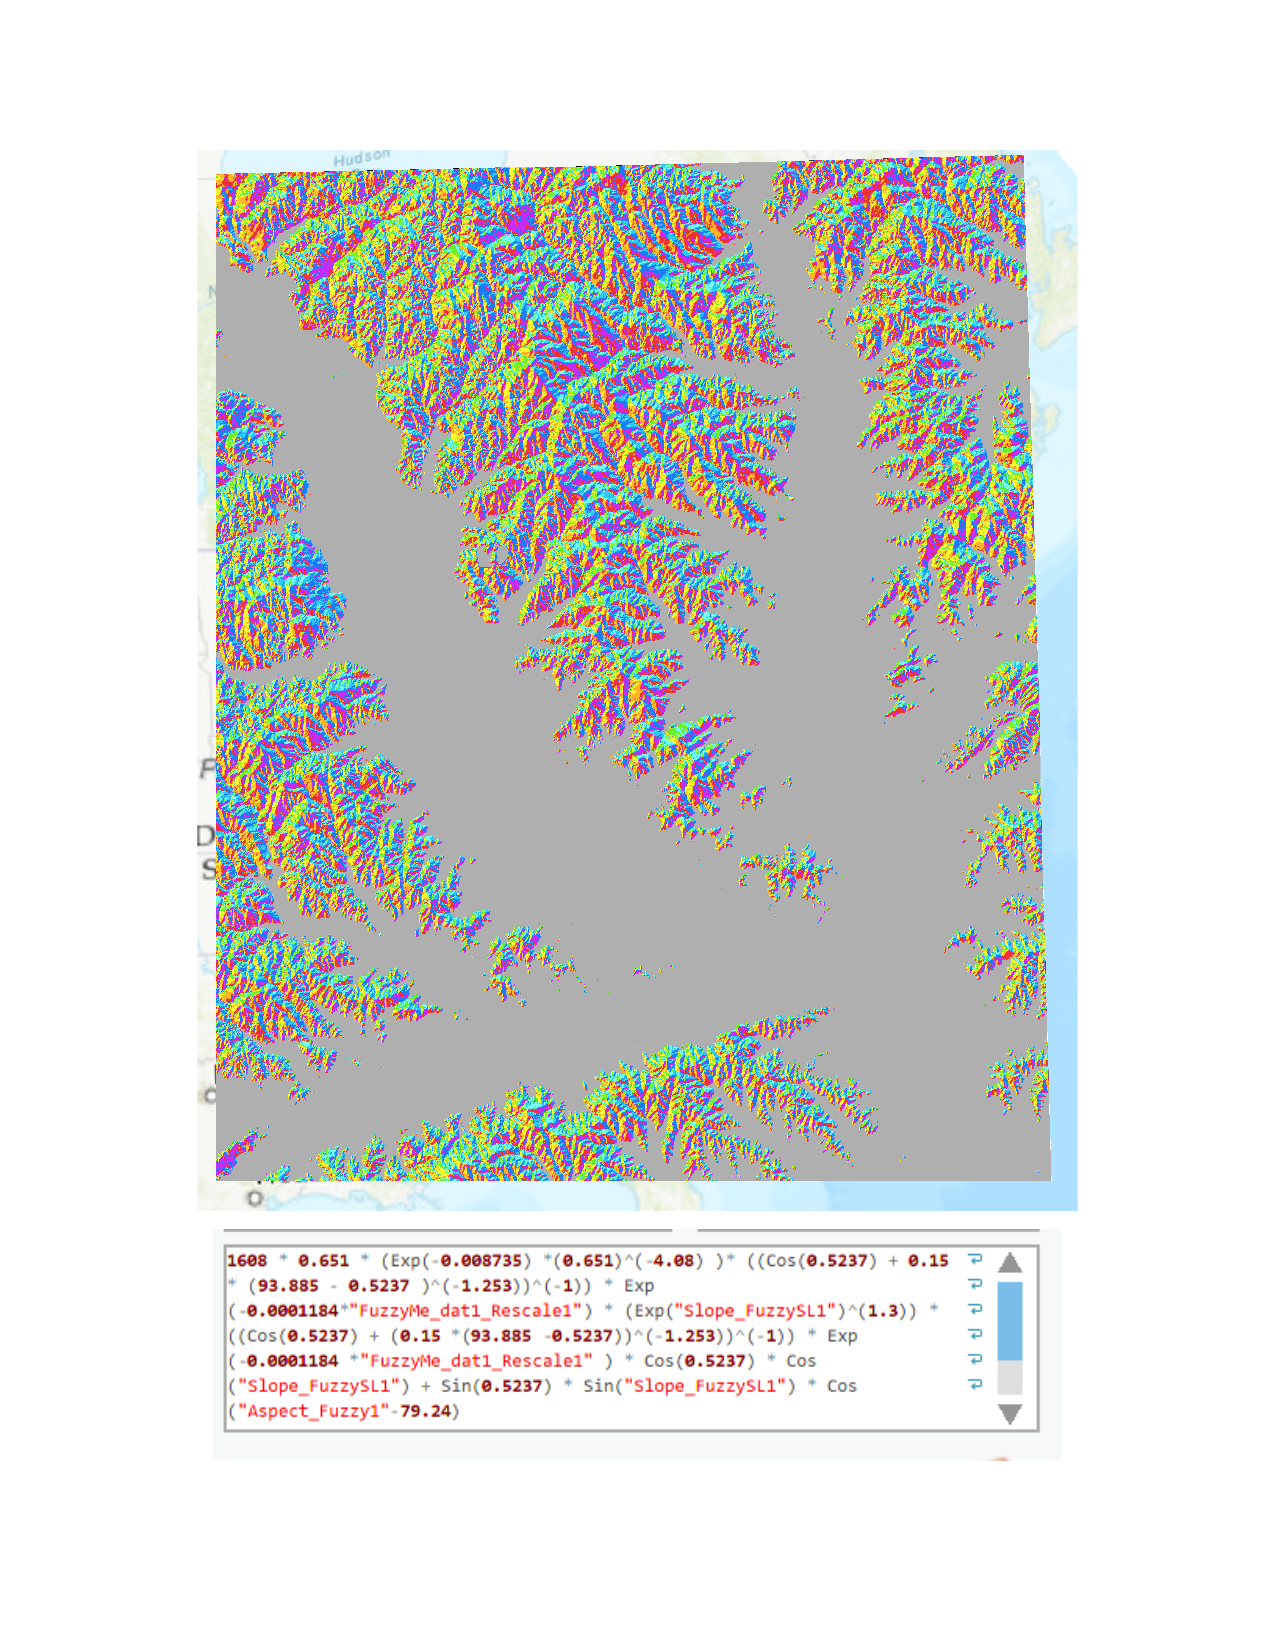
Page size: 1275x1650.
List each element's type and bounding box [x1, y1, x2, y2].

picture [197, 150, 1078, 1211]
picture [213, 1229, 1062, 1461]
